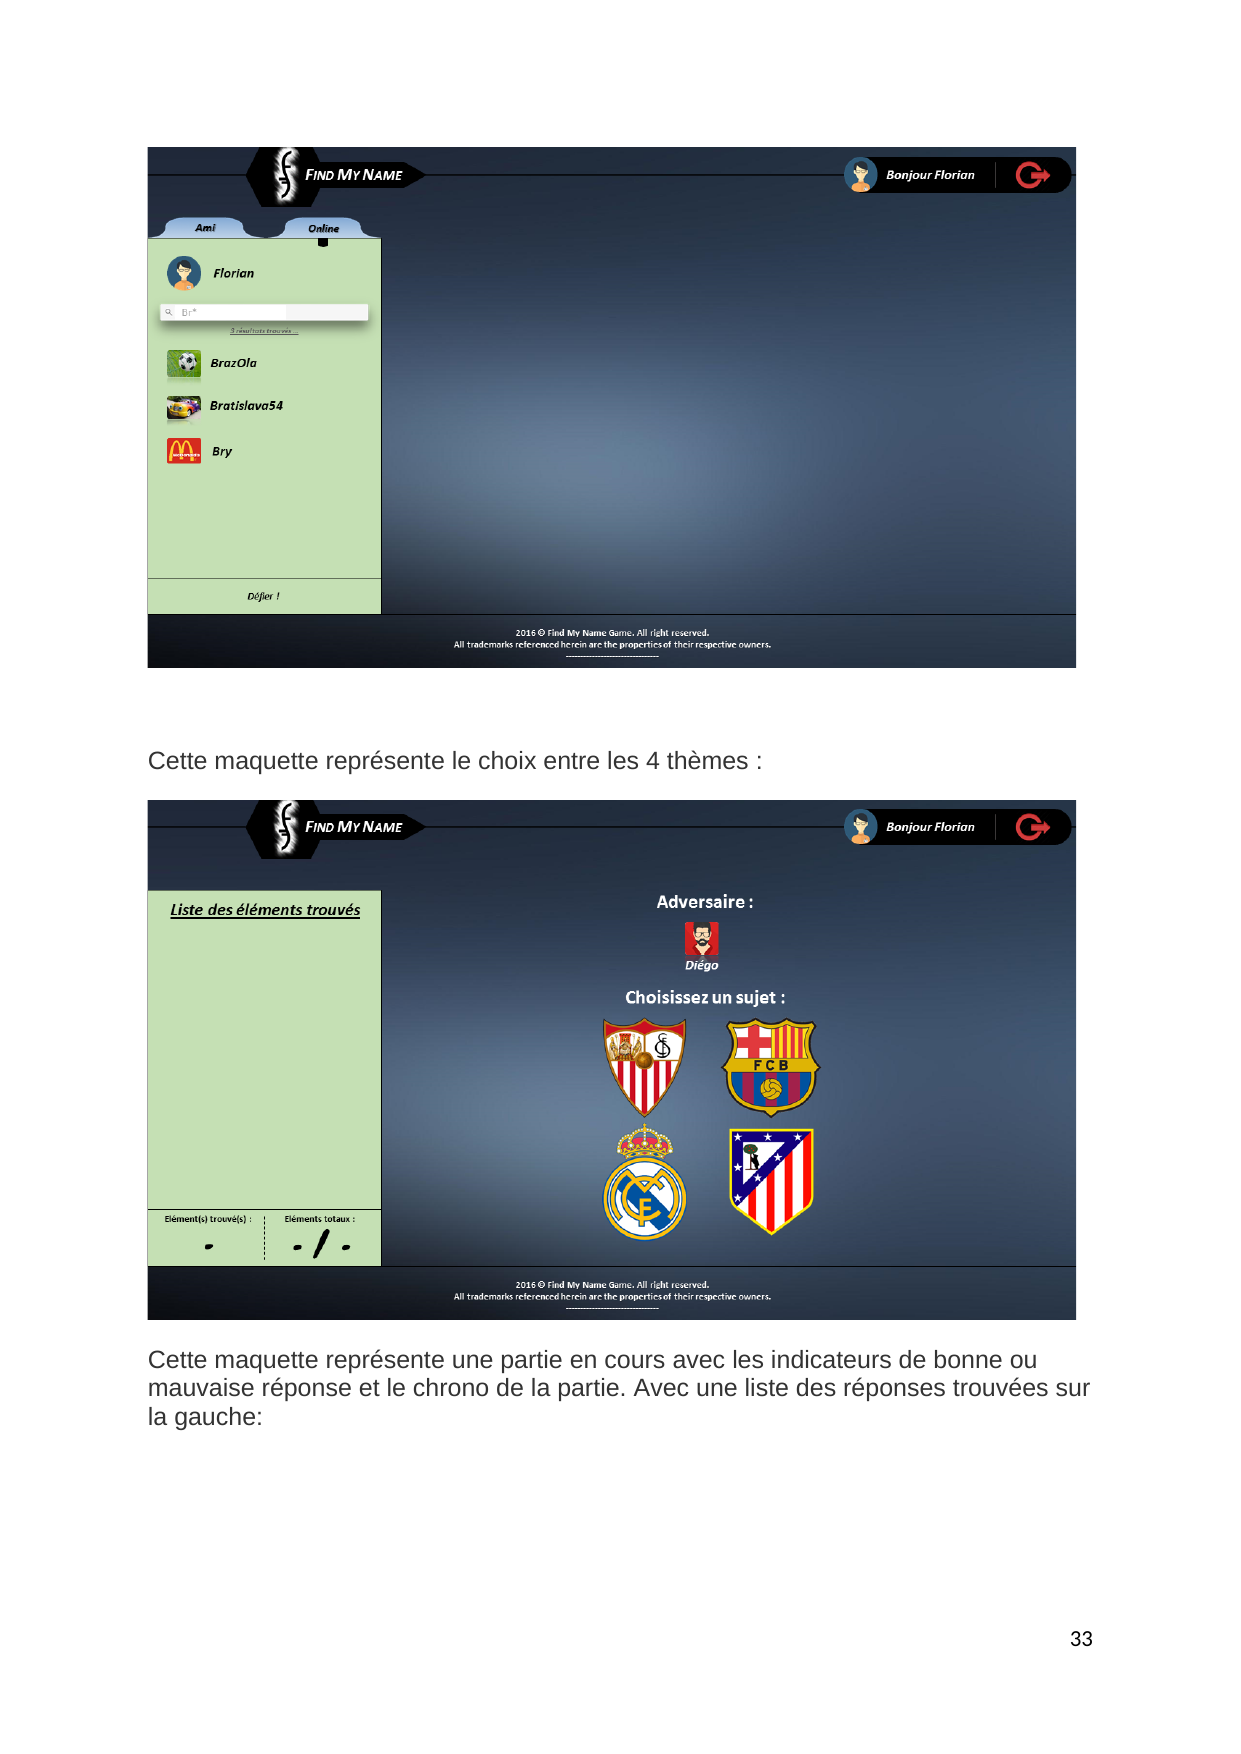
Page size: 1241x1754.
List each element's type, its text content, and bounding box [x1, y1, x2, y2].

picture [147, 800, 1077, 1320]
text Cette maquette représente une partie en cours avec les indicateurs de bonne ou mauvaise réponse et le chrono de la partie. Avec une liste des réponses trouvées sur la gauche: [148, 1345, 1093, 1431]
picture [147, 147, 1077, 668]
text Cette maquette représente le choix entre les 4 thèmes : [148, 746, 1093, 775]
